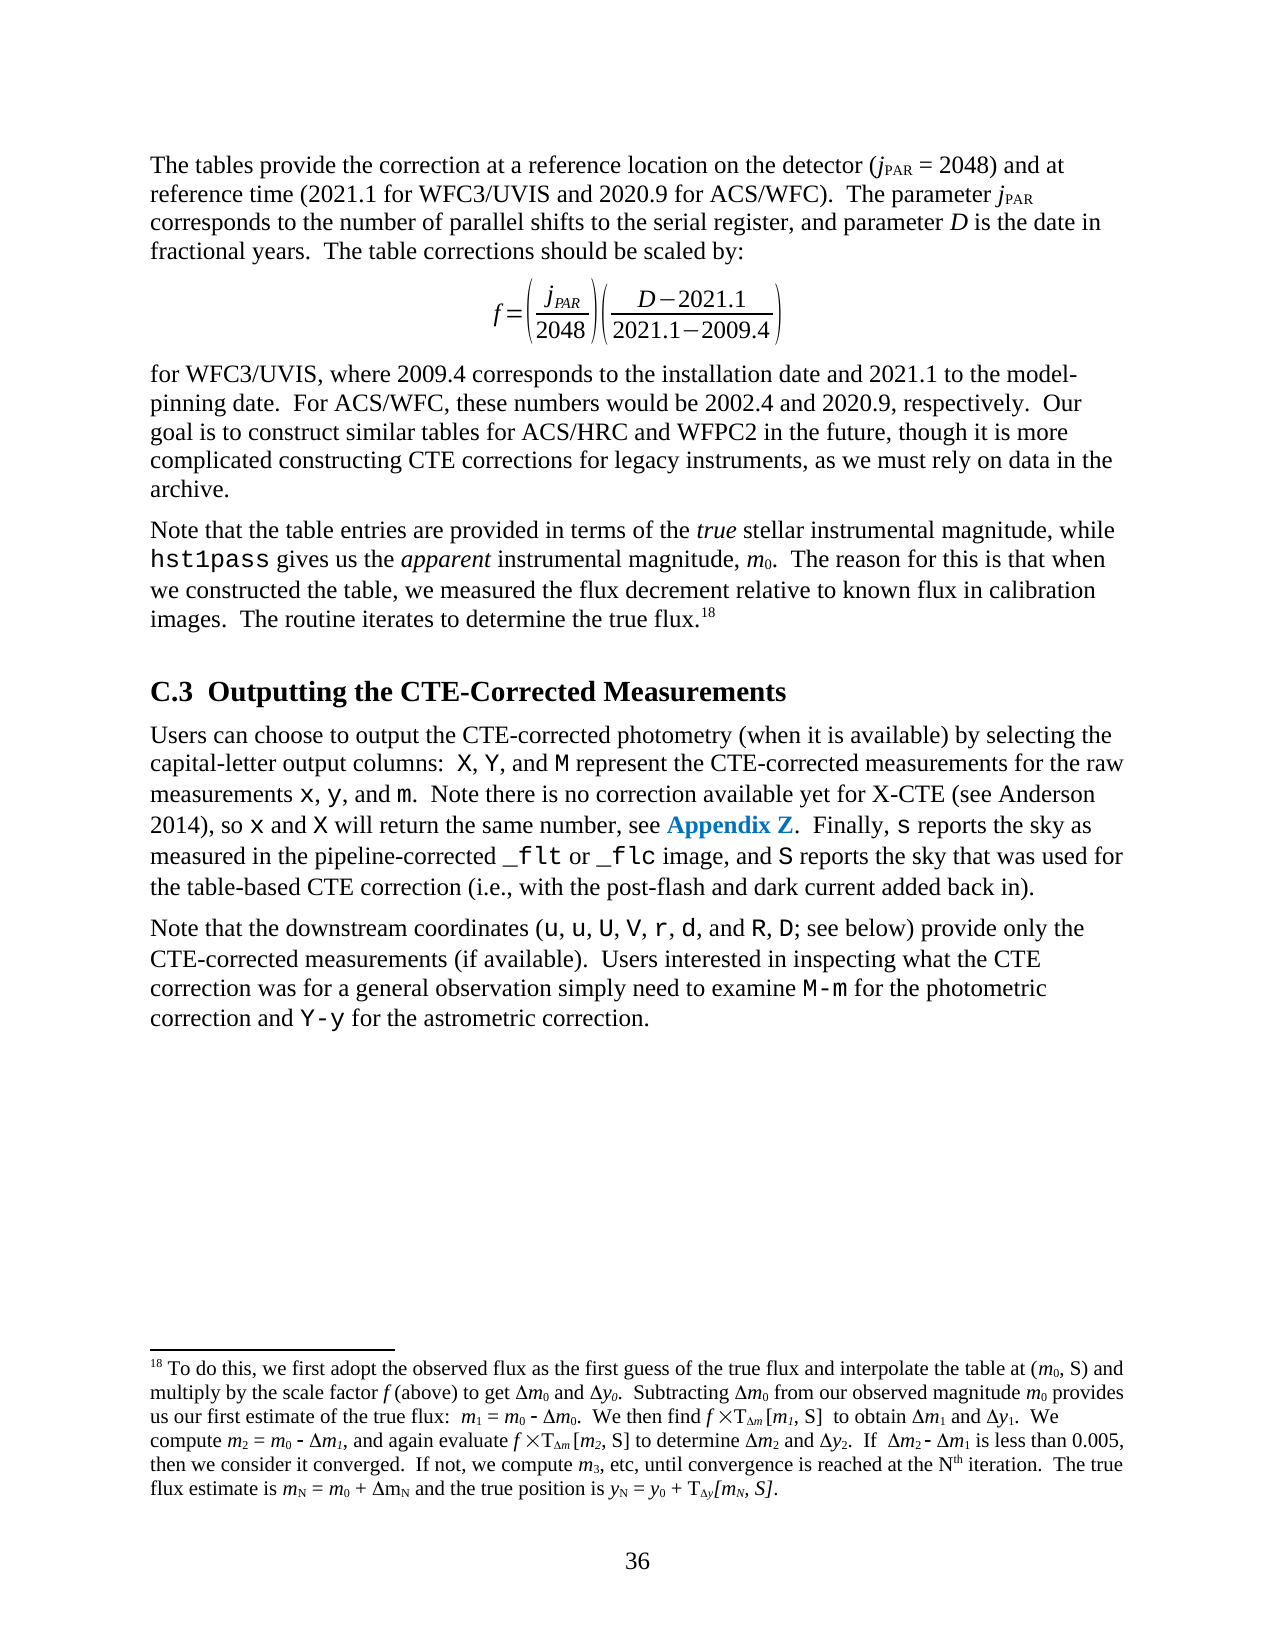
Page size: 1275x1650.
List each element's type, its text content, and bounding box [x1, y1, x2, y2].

text C.3 Outputting the CTE-Corrected Measurements [150, 674, 1125, 707]
text The tables provide the correction at a reference location on the detector (jPAR = 2048) and at reference time (2021.1 for WFC3/UVIS and 2020.9 for ACS/WFC). The parameter jPAR corresponds to the number of parallel shifts to the serial register, and parameter D is the date in fractional years. The table corrections should be scaled by: [150, 150, 1125, 265]
text Note that the downstream coordinates (u, u, U, V, r, d, and R, D; see below) provide only the CTE-corrected measurements (if available). Users interested in inspecting what the CTE correction was for a general observation simply need to examine M-m for the photometric correction and Y-y for the astrometric correction. [150, 913, 1125, 1034]
text Users can choose to output the CTE-corrected photometry (when it is available) by selecting the capital-letter output columns: X, Y, and M represent the CTE-corrected measurements for the raw measurements x, y, and m. Note there is no correction available yet for X-CTE (see Anderson 2014), so x and X will return the same number, see Appendix Z. Finally, s reports the sky as measured in the pipeline-corrected _flt or _flc image, and S reports the sky that was used for the table-based CTE correction (i.e., with the post-flash and dark current added back in). [150, 720, 1125, 901]
text for WFC3/UVIS, where 2009.4 corresponds to the installation date and 2021.1 to the model-pinning date. For ACS/WFC, these numbers would be 2002.4 and 2020.9, respectively. Our goal is to construct similar tables for ACS/HRC and WFPC2 in the future, though it is more complicated constructing CTE corrections for legacy instruments, as we must rely on data in the archive. [150, 359, 1125, 503]
text Note that the table entries are provided in terms of the true stellar instrumental magnitude, while hst1pass gives us the apparent instrumental magnitude, m0. The reason for this is that when we constructed the table, we measured the flux decrement relative to known flux in calibration images. The routine iterates to determine the true flux. [150, 515, 1125, 632]
